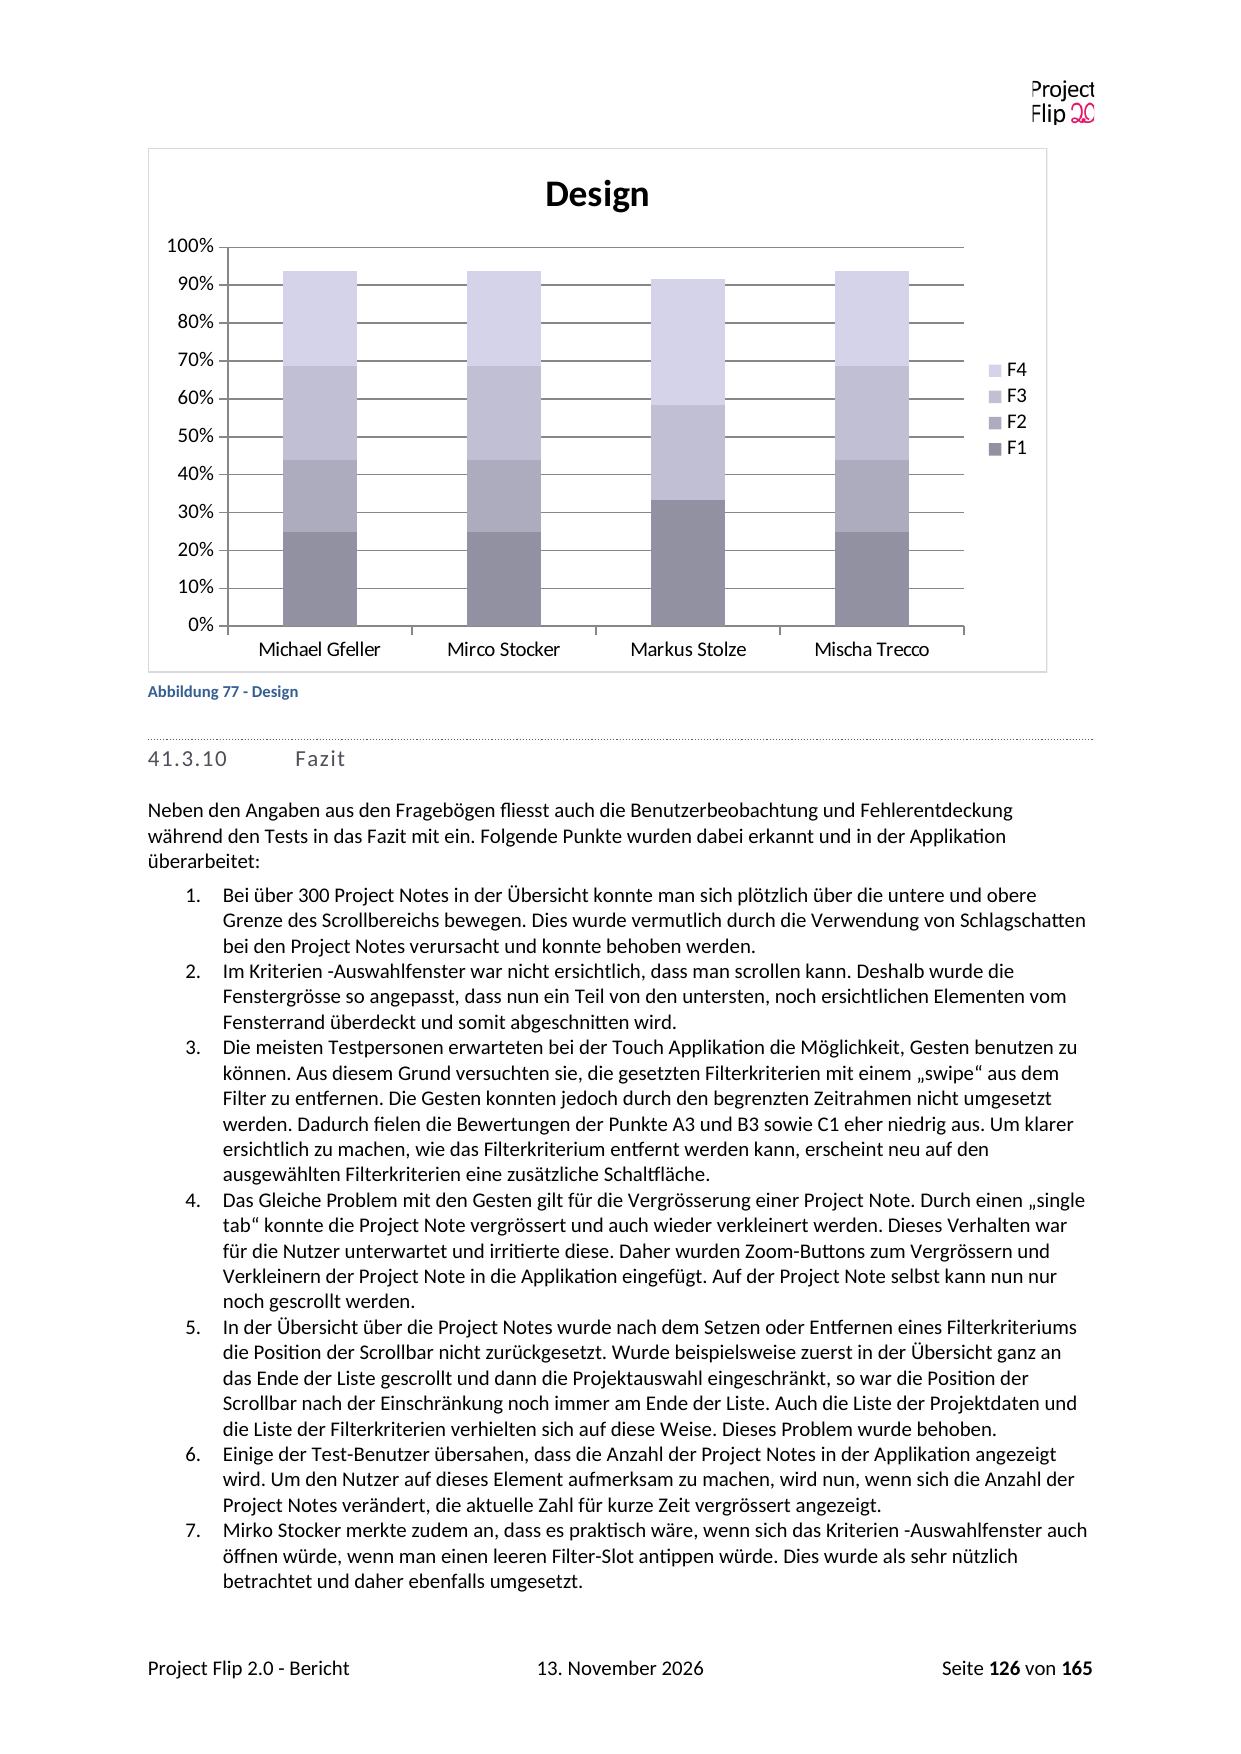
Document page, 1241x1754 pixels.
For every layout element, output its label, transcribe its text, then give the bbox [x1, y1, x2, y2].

picture [1081, 79, 1097, 124]
list Die meisten Testpersonen erwarteten bei der Touch Applikation die Möglichkeit, Gesten benutzen zu können. Aus diesem Grund versuchten sie, die gesetzten Filterkriterien mit einem „swipe“ aus dem Filter zu entfernen. Die Gesten konnten jedoch durch den begrenzten Zeitrahmen nicht umgesetzt werden. Dadurch fielen die Bewertungen der Punkte A3 und B3 sowie C1 eher niedrig aus. Um klarer ersichtlich zu machen, wie das Filterkriterium entfernt werden kann, erscheint neu auf den ausgewählten Filterkriterien eine zusätzliche Schaltfläche. [185, 1034, 1093, 1187]
list Einige der Test-Benutzer übersahen, dass die Anzahl der Project Notes in der Applikation angezeigt wird. Um den Nutzer auf dieses Element aufmerksam zu machen, wird nun, wenn sich die Anzahl der Project Notes verändert, die aktuelle Zahl für kurze Zeit vergrössert angezeigt. [185, 1441, 1093, 1517]
list Das Gleiche Problem mit den Gesten gilt für die Vergrösserung einer Project Note. Durch einen „single tab“ konnte die Project Note vergrössert und auch wieder verkleinert werden. Dieses Verhalten war für die Nutzer unterwartet und irritierte diese. Daher wurden Zoom-Buttons zum Vergrössern und Verkleinern der Project Note in die Applikation eingefügt. Auf der Project Note selbst kann nun nur noch gescrollt werden. [185, 1187, 1093, 1314]
list Bei über 300 Project Notes in der Übersicht konnte man sich plötzlich über die untere und obere Grenze des Scrollbereichs bewegen. Dies wurde vermutlich durch die Verwendung von Schlagschatten bei den Project Notes verursacht und konnte behoben werden. [185, 882, 1093, 958]
text Abbildung 77 - Design [148, 681, 1093, 701]
list Im Kriterien -Auswahlfenster war nicht ersichtlich, dass man scrollen kann. Deshalb wurde die Fenstergrösse so angepasst, dass nun ein Teil von den untersten, noch ersichtlichen Elementen vom Fensterrand überdeckt und somit abgeschnitten wird. [185, 958, 1093, 1034]
list In der Übersicht über die Project Notes wurde nach dem Setzen oder Entfernen eines Filterkriteriums die Position der Scrollbar nicht zurückgesetzt. Wurde beispielsweise zuerst in der Übersicht ganz an das Ende der Liste gescrollt und dann die Projektauswahl eingeschränkt, so war die Position der Scrollbar nach der Einschränkung noch immer am Ende der Liste. Auch die Liste der Projektdaten und die Liste der Filterkriterien verhielten sich auf diese Weise. Dieses Problem wurde behoben. [185, 1314, 1093, 1441]
text Neben den Angaben aus den Fragebögen fliesst auch die Benutzerbeobachtung und Fehlerentdeckung während den Tests in das Fazit mit ein. Folgende Punkte wurden dabei erkannt und in der Applikation überarbeitet: [148, 797, 1093, 874]
subtitle Fazit [148, 739, 1093, 772]
list Mirko Stocker merkte zudem an, dass es praktisch wäre, wenn sich das Kriterien -Auswahlfenster auch öffnen würde, wenn man einen leeren Filter-Slot antippen würde. Dies wurde als sehr nützlich betrachtet und daher ebenfalls umgesetzt. [185, 1517, 1093, 1594]
